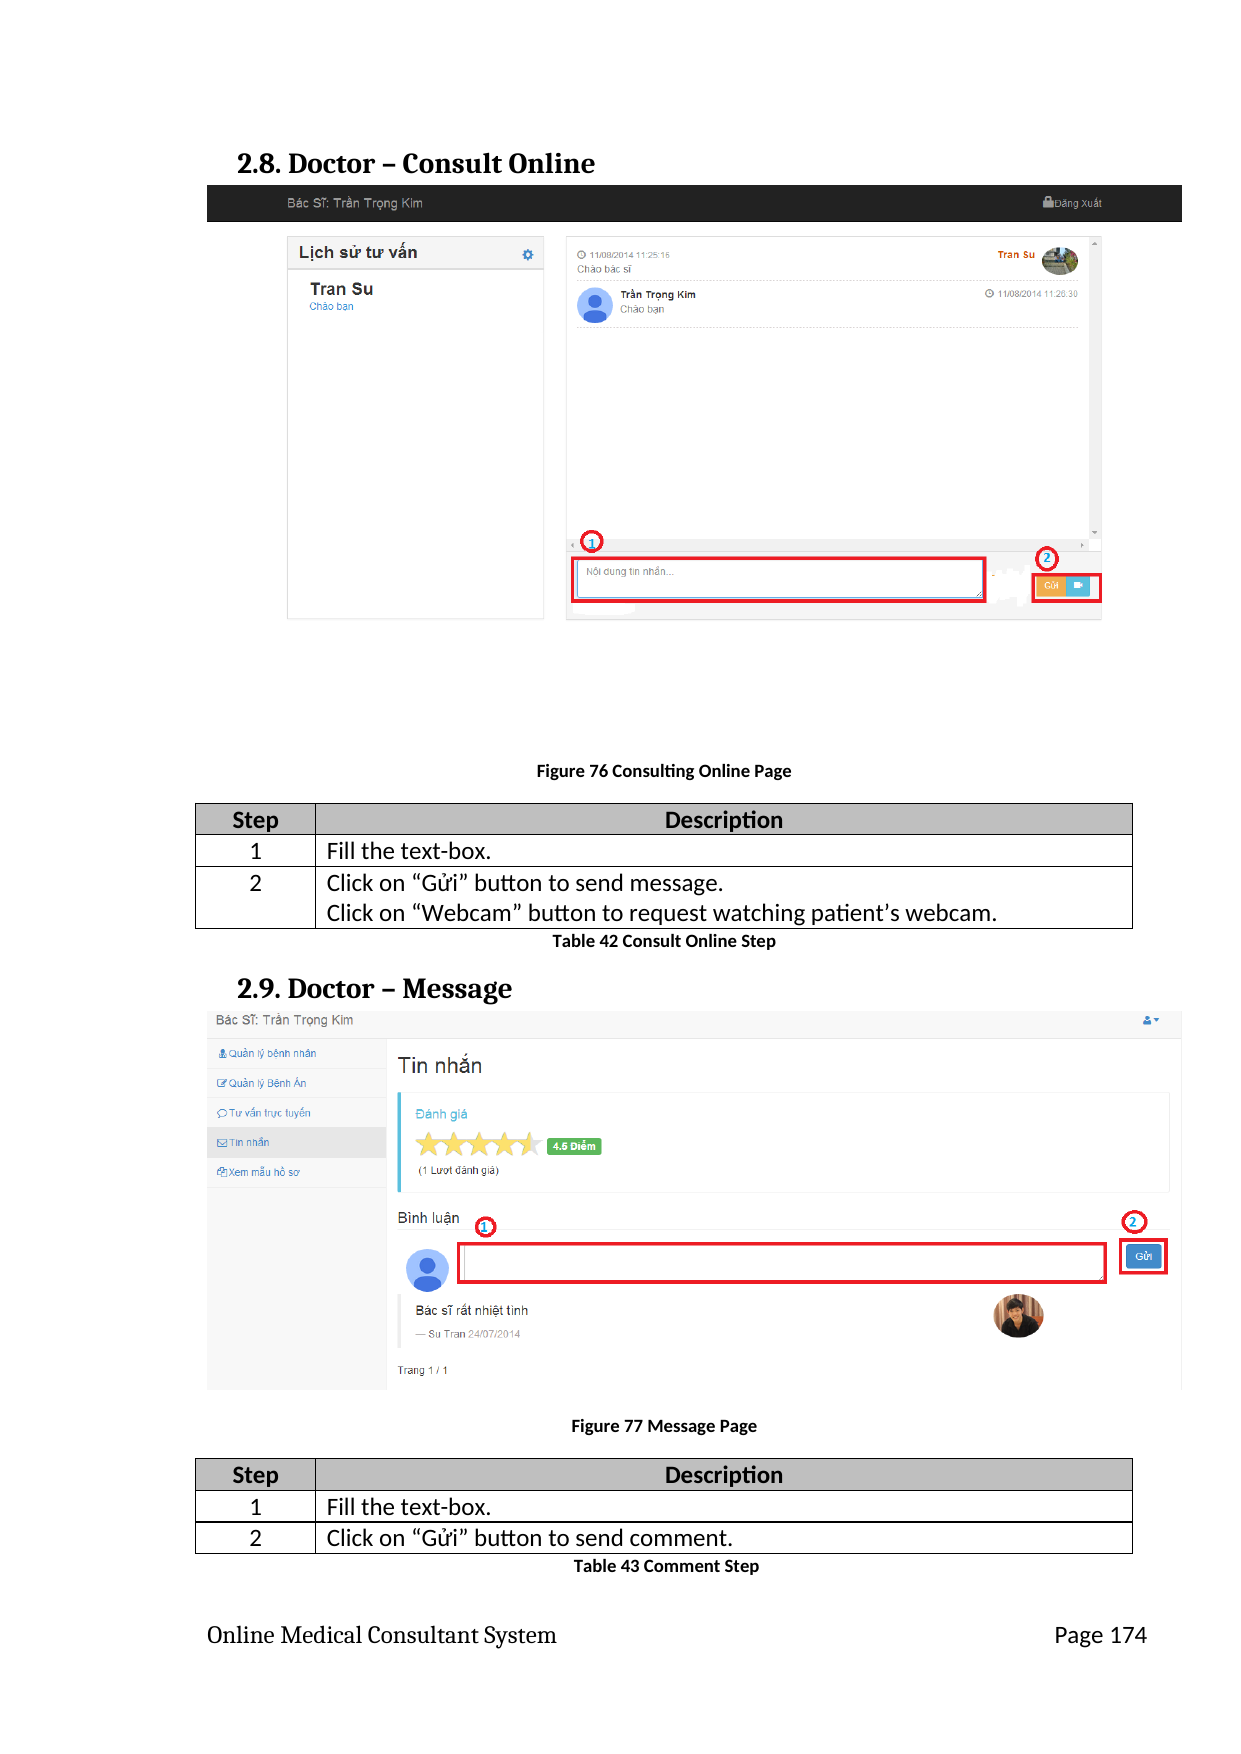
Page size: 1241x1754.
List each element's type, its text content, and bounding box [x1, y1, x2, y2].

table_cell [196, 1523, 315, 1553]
text Figure Message Page [207, 1414, 1122, 1437]
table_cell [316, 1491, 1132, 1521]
subtitle Doctor – Message [237, 973, 1122, 1006]
picture [207, 185, 1182, 734]
picture [207, 1011, 1182, 1390]
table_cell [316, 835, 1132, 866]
text Figure Consulting Online Page [207, 759, 1122, 782]
text Table Comment Step [207, 1554, 1122, 1577]
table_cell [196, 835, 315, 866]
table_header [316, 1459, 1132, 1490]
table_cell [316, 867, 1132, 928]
text Table Consult Online Step [207, 929, 1122, 952]
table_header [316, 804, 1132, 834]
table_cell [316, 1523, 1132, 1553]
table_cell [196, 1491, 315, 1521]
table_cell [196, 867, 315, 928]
subtitle Doctor – Consult Online [237, 147, 1122, 181]
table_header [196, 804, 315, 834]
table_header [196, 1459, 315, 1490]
